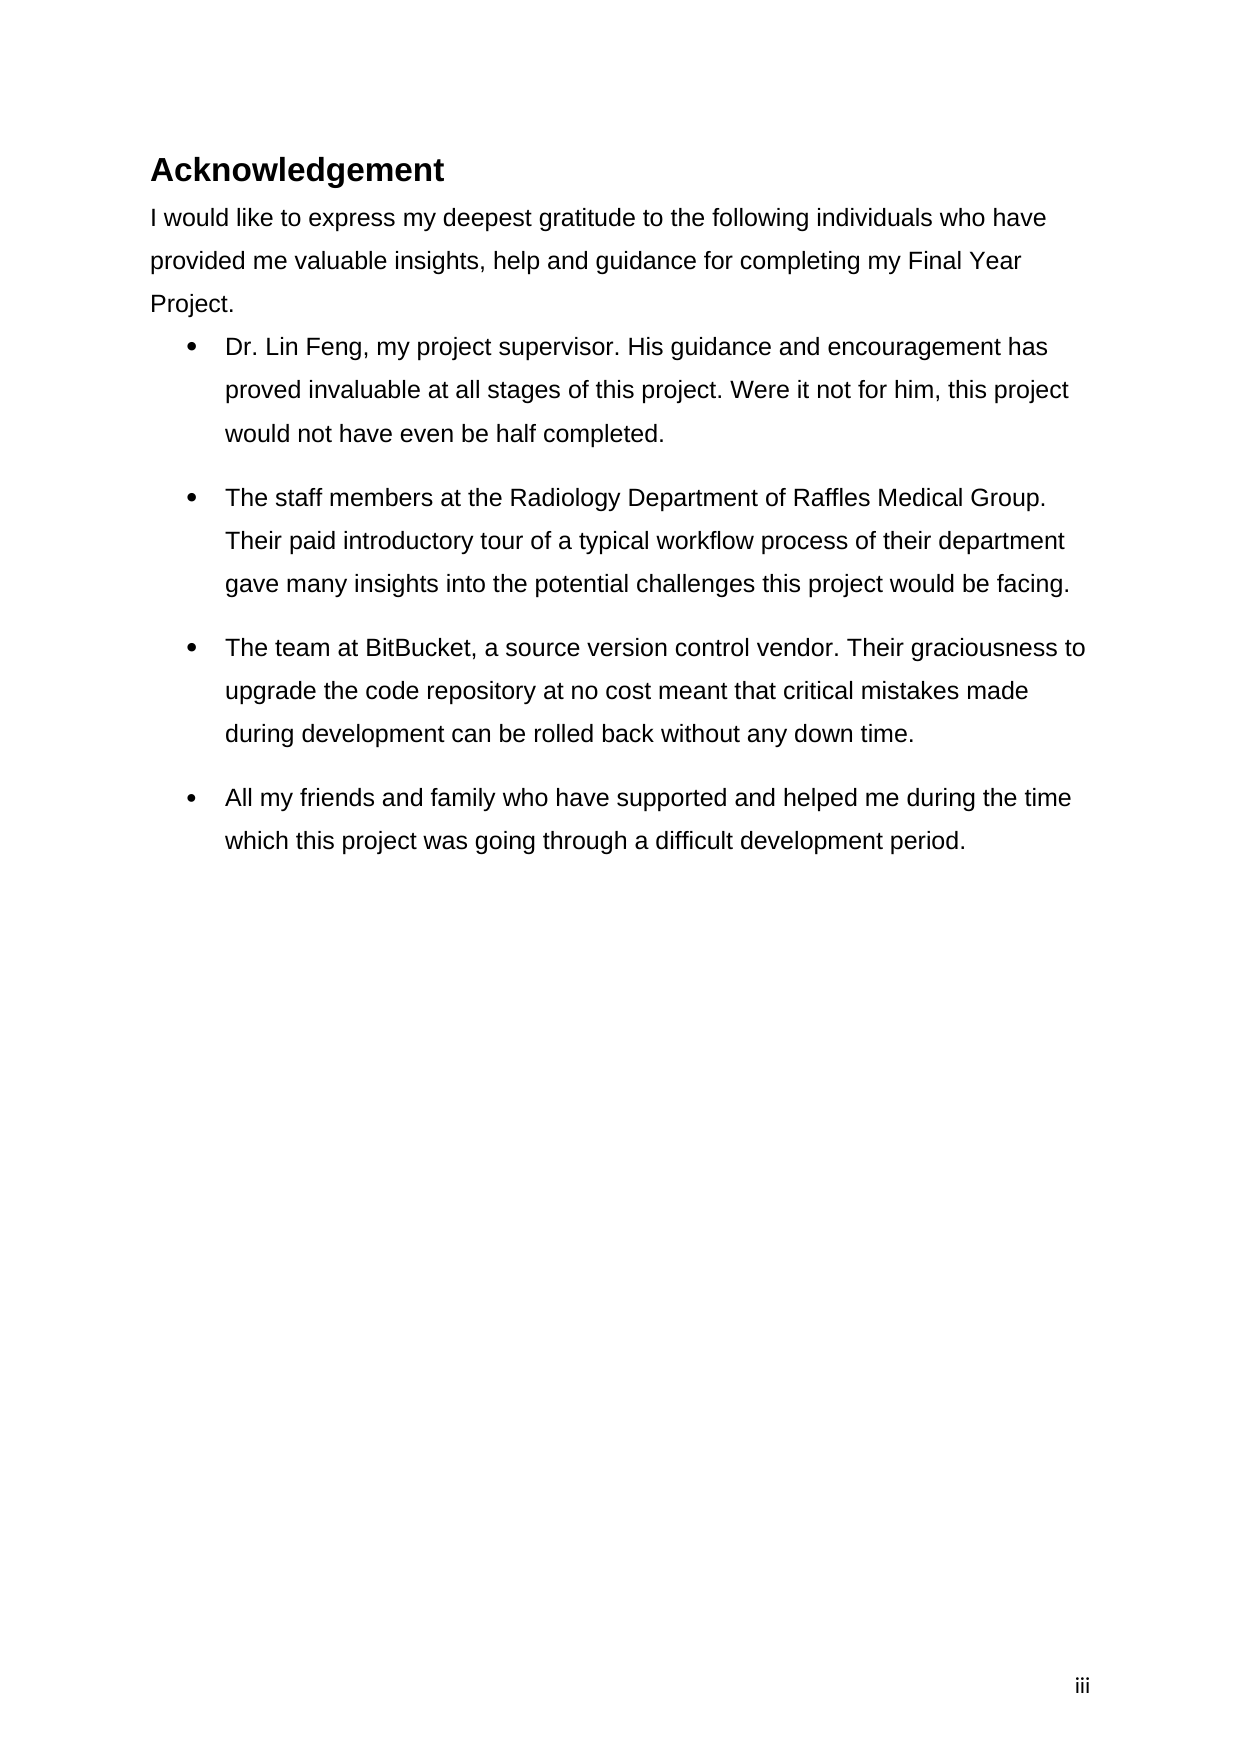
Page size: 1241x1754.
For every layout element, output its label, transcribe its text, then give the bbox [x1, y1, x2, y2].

list Dr. Lin Feng, my project supervisor. His guidance and encouragement has proved invaluable at all stages of this project. Were it not for him, this project would not have even be half completed. [187, 332, 1090, 447]
list All my friends and family who have supported and helped me during the time which this project was going through a difficult development period. [187, 783, 1090, 855]
list The staff members at the Radiology Department of Raffles Medical Group. Their paid introductory tour of a typical workflow process of their department gave many insights into the potential challenges this project would be facing. [187, 482, 1090, 598]
text Acknowledgement I would like to express my deepest gratitude to the following individuals who have provided me valuable insights, help and guidance for completing my Final Year Project. [150, 150, 1090, 318]
list The team at BitBucket, a source version control vendor. Their graciousness to upgrade the code repository at no cost meant that critical mistakes made during development can be rolled back without any down time. [187, 633, 1090, 748]
